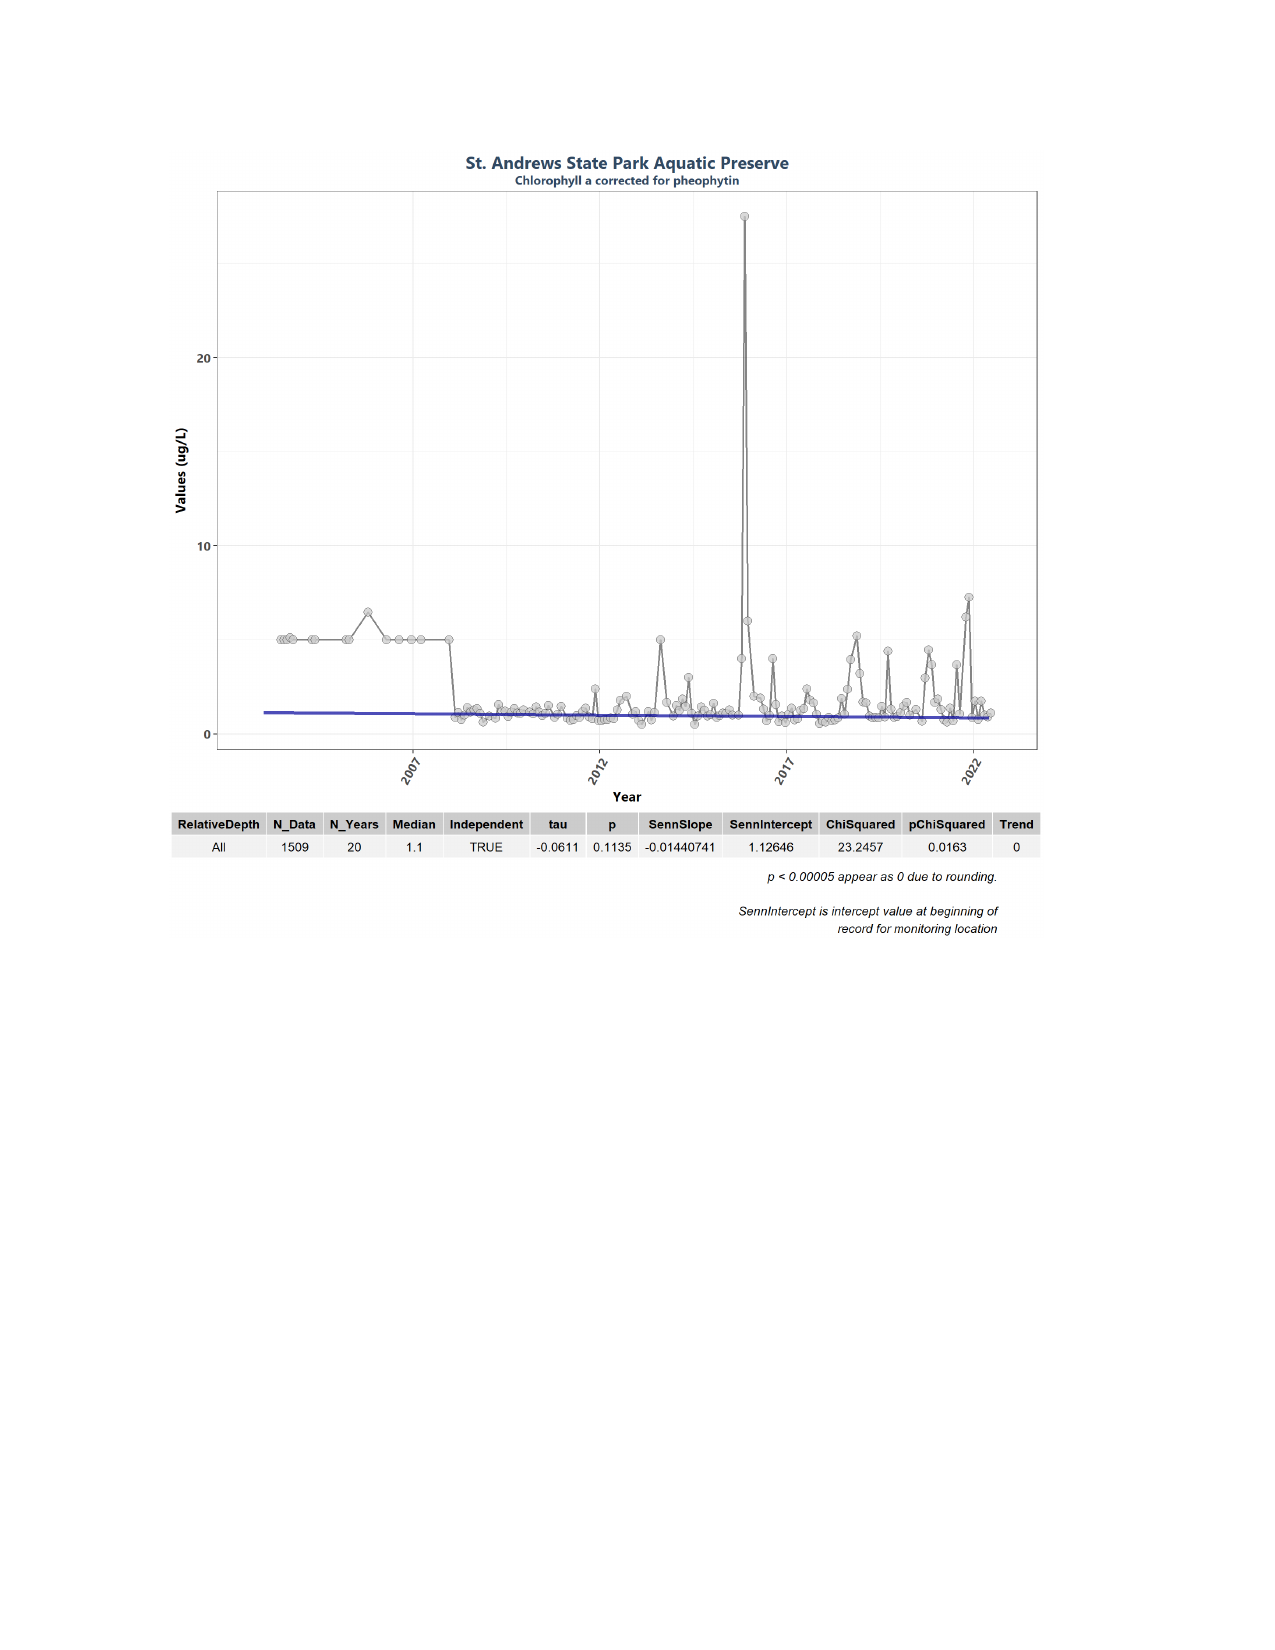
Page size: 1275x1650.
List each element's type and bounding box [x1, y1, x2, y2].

picture [168, 150, 1044, 938]
